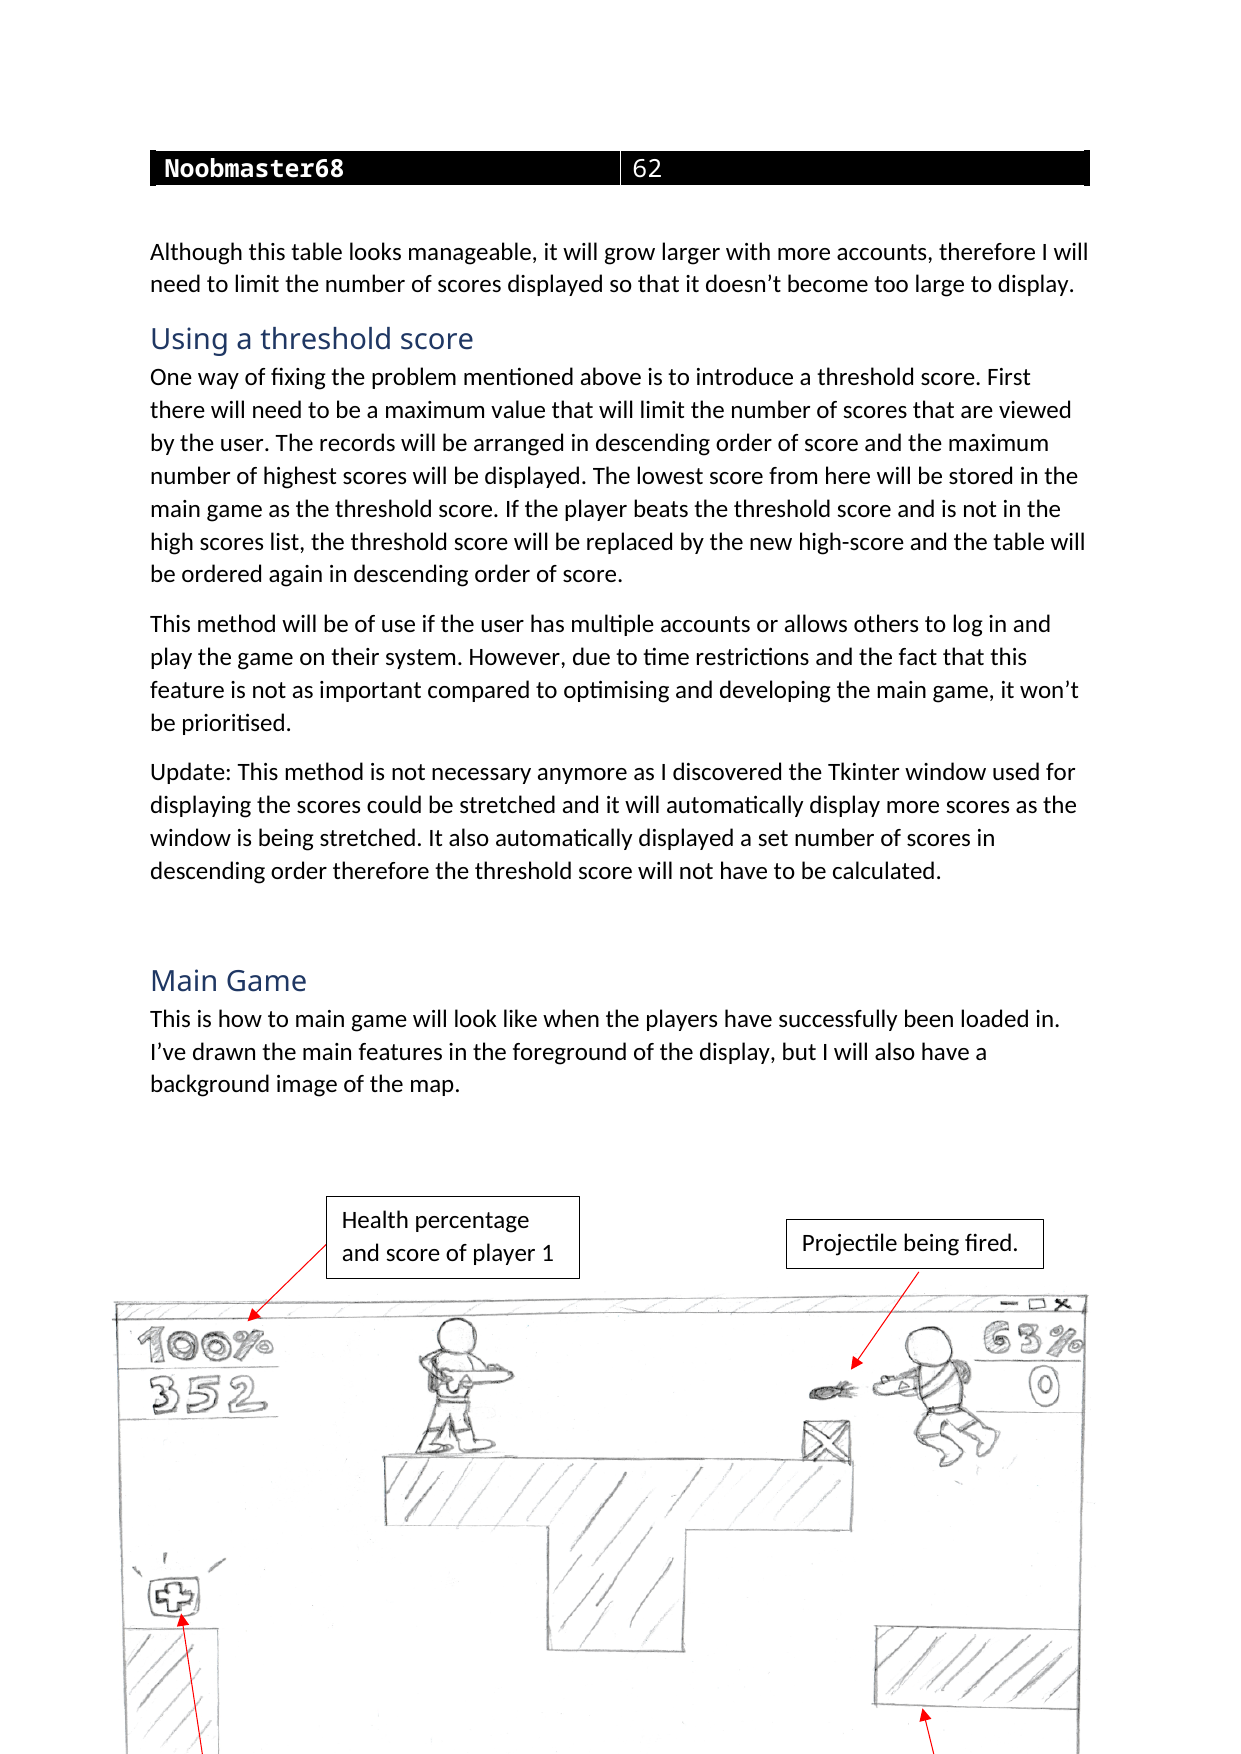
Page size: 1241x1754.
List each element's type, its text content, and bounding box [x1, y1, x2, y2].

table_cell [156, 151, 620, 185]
picture [111, 1281, 1101, 1754]
text Update: This method is not necessary anymore as I discovered the Tkinter window used for displaying the scores could be stretched and it will automatically display more scores as the window is being stretched. It also automatically displayed a set number of scores in descending order therefore the threshold score will not have to be calculated. [150, 756, 1090, 886]
text This method will be of use if the user has multiple accounts or allows others to log in and play the game on their system. However, due to time restrictions and the fact that this feature is not as important compared to optimising and developing the main game, it won’t be prioritised. [150, 608, 1090, 737]
subtitle Main Game [150, 960, 1090, 999]
subtitle Using a threshold score [150, 318, 1090, 358]
text One way of fixing the problem mentioned above is to introduce a threshold score. First there will need to be a maximum value that will limit the number of scores that are viewed by the user. The records will be arranged in descending order of score and the maximum number of highest scores will be displayed. The lowest score from here will be stored in the main game as the threshold score. If the player beats the threshold score and is not in the high scores list, the threshold score will be replaced by the new high-score and the table will be ordered again in descending order of score. [150, 361, 1090, 589]
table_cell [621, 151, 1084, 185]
text Although this table looks manageable, it will grow larger with more accounts, therefore I will need to limit the number of scores displayed so that it doesn’t become too large to display. [150, 236, 1090, 299]
text This is how to main game will look like when the players have successfully been loaded in. I’ve drawn the main features in the foreground of the display, but I will also have a background image of the map. [150, 1003, 1090, 1099]
